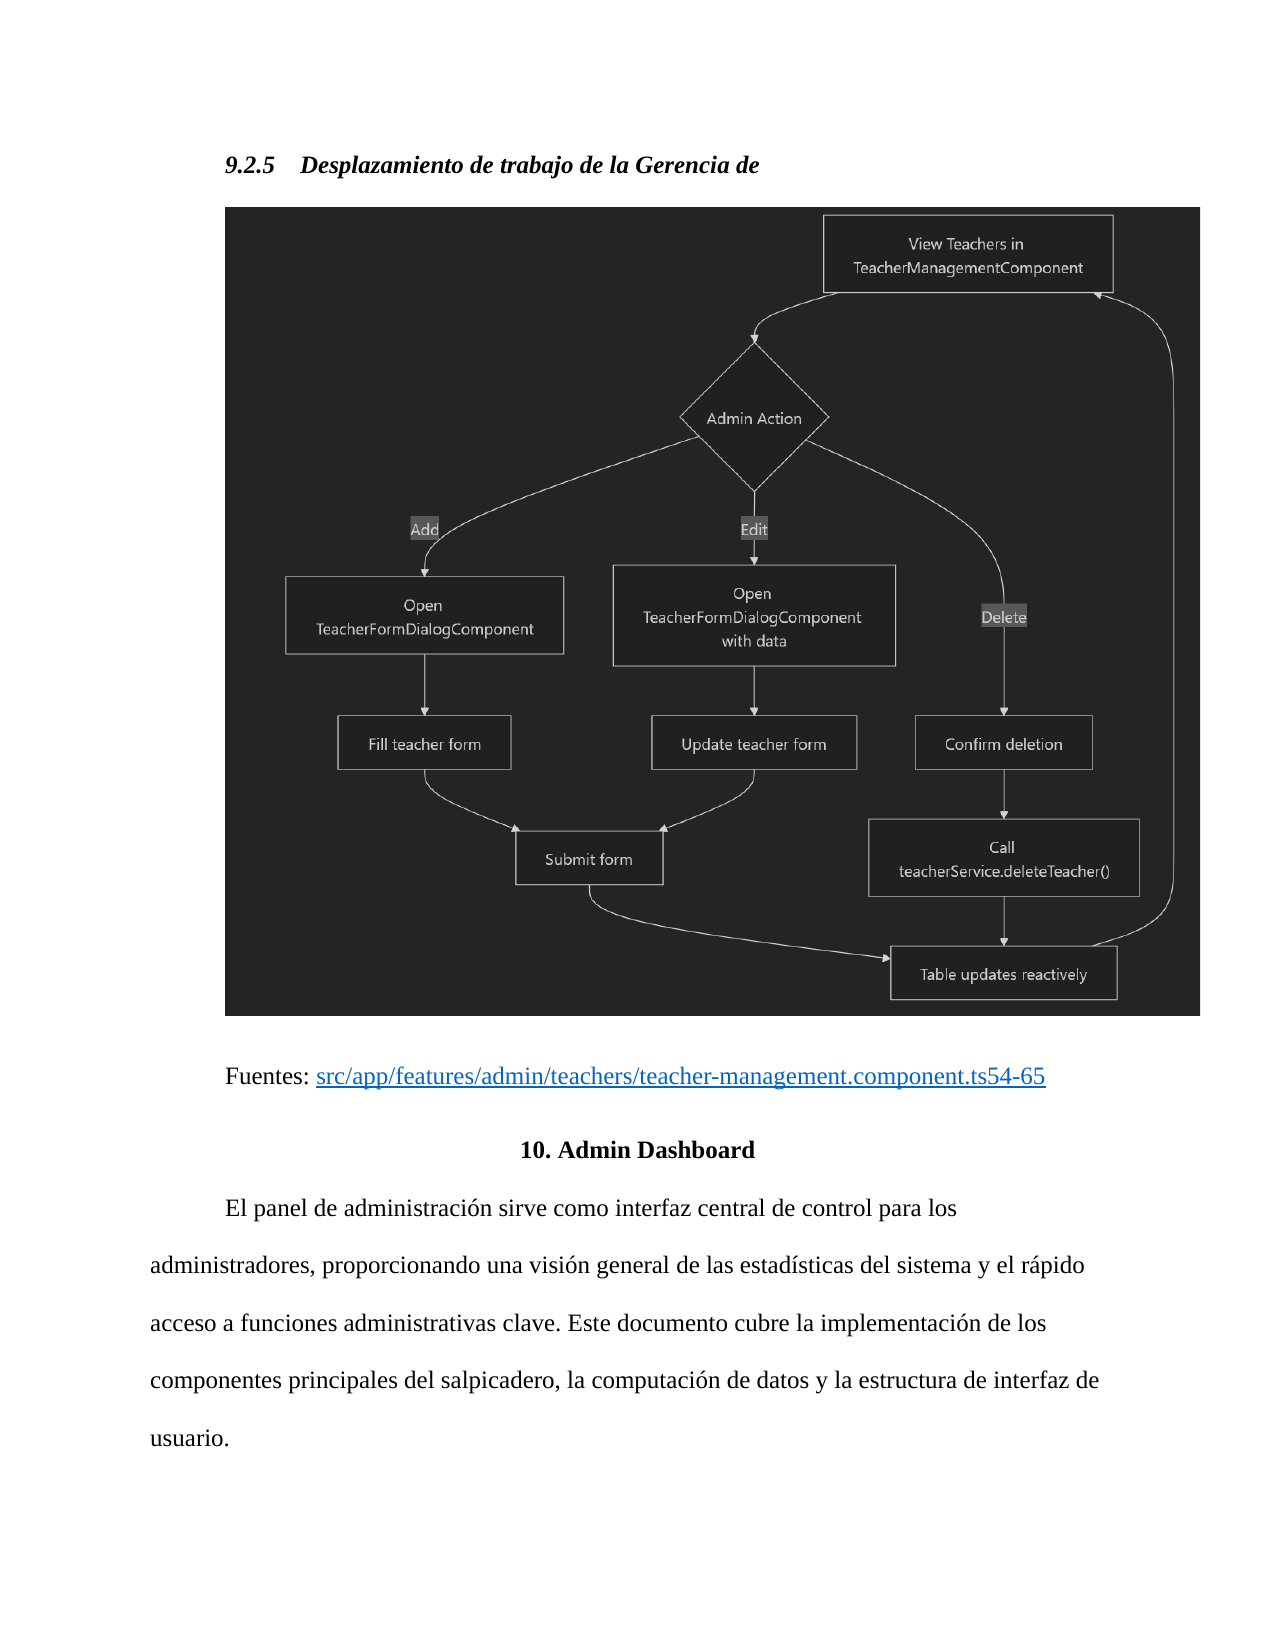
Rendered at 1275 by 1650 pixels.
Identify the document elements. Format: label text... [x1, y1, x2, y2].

text Fuentes: src/app/features/admin/teachers/teacher-management.component.ts54-65 [150, 1061, 1125, 1090]
subtitle Desplazamiento de trabajo de la Gerencia de [225, 150, 1125, 179]
text El panel de administración sirve como interfaz central de control para los administradores, proporcionando una visión general de las estadísticas del sistema y el rápido acceso a funciones administrativas clave. Este documento cubre la implementación de los componentes principales del salpicadero, la computación de datos y la estructura de interfaz de usuario. [150, 1193, 1125, 1452]
picture [225, 207, 1200, 1016]
subtitle Admin Dashboard [150, 1136, 1125, 1164]
